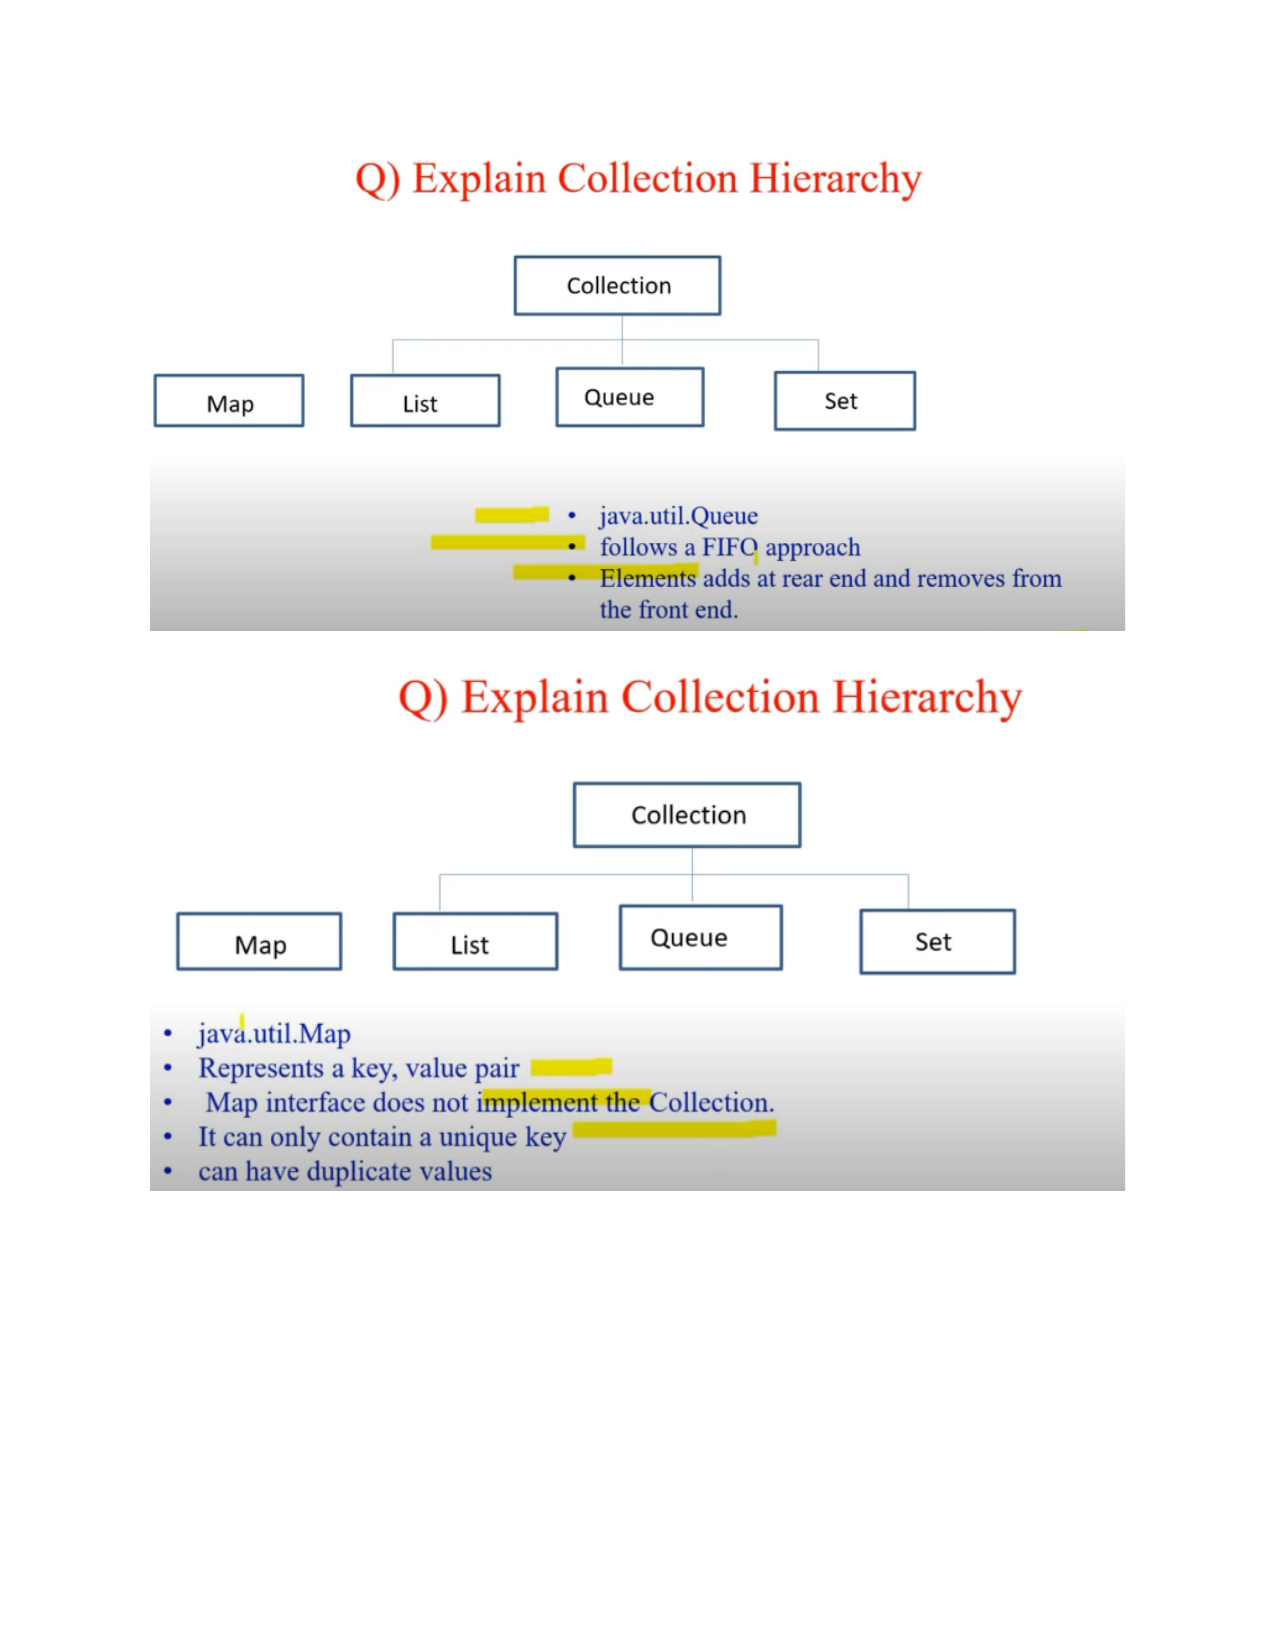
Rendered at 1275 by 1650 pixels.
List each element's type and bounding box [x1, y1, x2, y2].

picture [150, 150, 1125, 631]
picture [150, 655, 1125, 1191]
